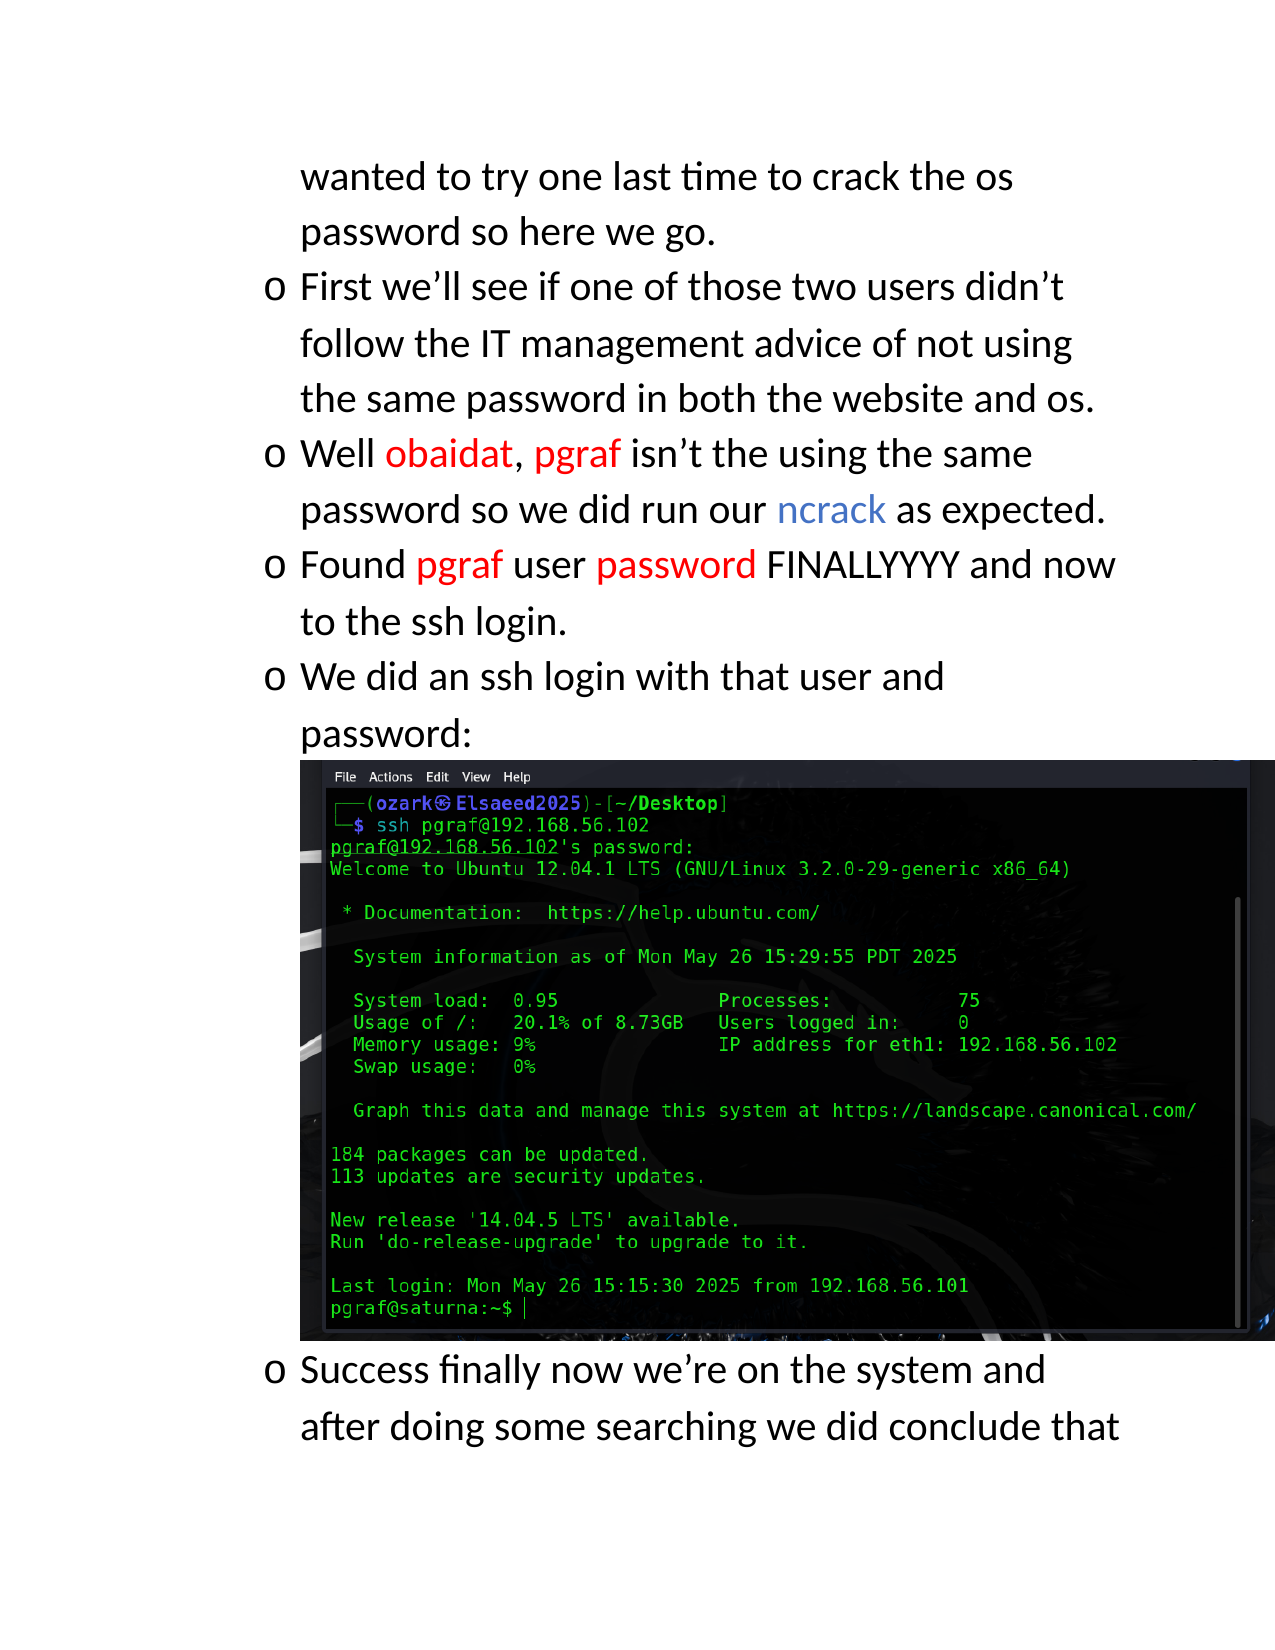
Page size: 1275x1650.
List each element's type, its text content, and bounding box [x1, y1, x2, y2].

list First we’ll see if one of those two users didn’t follow the IT management advice of not using the same password in both the website and os. [262, 260, 1125, 422]
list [262, 1343, 1125, 1451]
picture [300, 760, 1275, 1341]
list Found pgraf user password FINALLYYYY and now to the ssh login. [262, 538, 1125, 646]
list Well obaidat, pgraf isn’t the using the same password so we did run our ncrack as expected. [262, 427, 1125, 534]
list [262, 150, 1125, 256]
